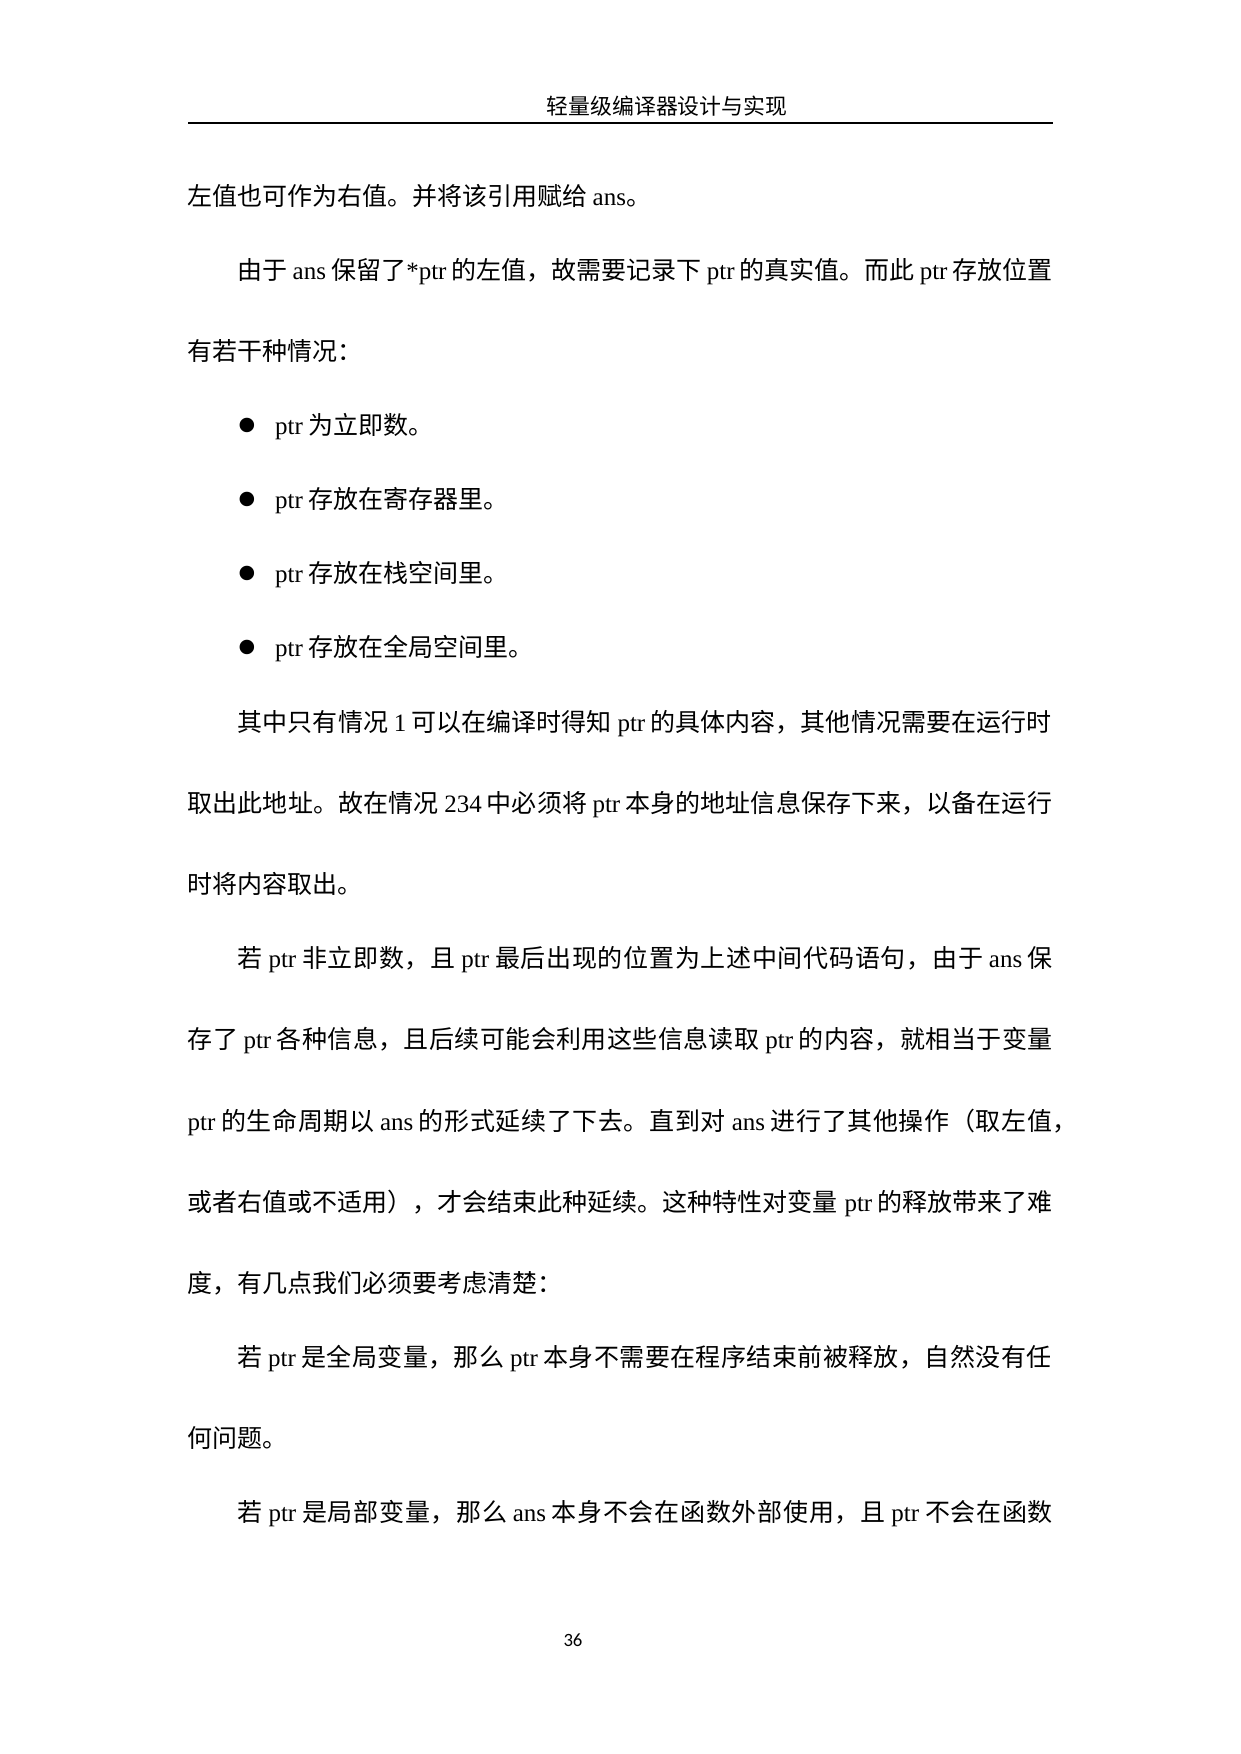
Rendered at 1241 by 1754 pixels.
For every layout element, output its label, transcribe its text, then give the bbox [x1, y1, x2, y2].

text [187, 1478, 1053, 1543]
list ptr存放在寄存器里。 [187, 465, 1053, 530]
list ptr存放在全局空间里。 [187, 613, 1053, 678]
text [187, 162, 1053, 227]
list ptr为立即数。 [187, 391, 1053, 456]
text 其中只有情况1可以在编译时得知ptr的具体内容，其他情况需要在运行时取出此地址。故在情况234中必须将ptr本身的地址信息保存下来，以备在运行时将内容取出。 [187, 688, 1053, 915]
text 由于ans保留了*ptr的左值，故需要记录下ptr的真实值。而此ptr存放位置有若干种情况： [187, 236, 1053, 382]
text 若ptr非立即数，且ptr最后出现的位置为上述中间代码语句，由于ans保存了ptr各种信息，且后续可能会利用这些信息读取ptr的内容，就相当于变量ptr的生命周期以ans的形式延续了下去。直到对ans进行了其他操作（取左值，或者右值或不适用），才会结束此种延续。这种特性对变量ptr的释放带来了难度，有几点我们必须要考虑清楚： [187, 924, 1053, 1314]
text 若ptr是全局变量，那么ptr本身不需要在程序结束前被释放，自然没有任何问题。 [187, 1323, 1053, 1469]
list ptr存放在栈空间里。 [187, 539, 1053, 604]
